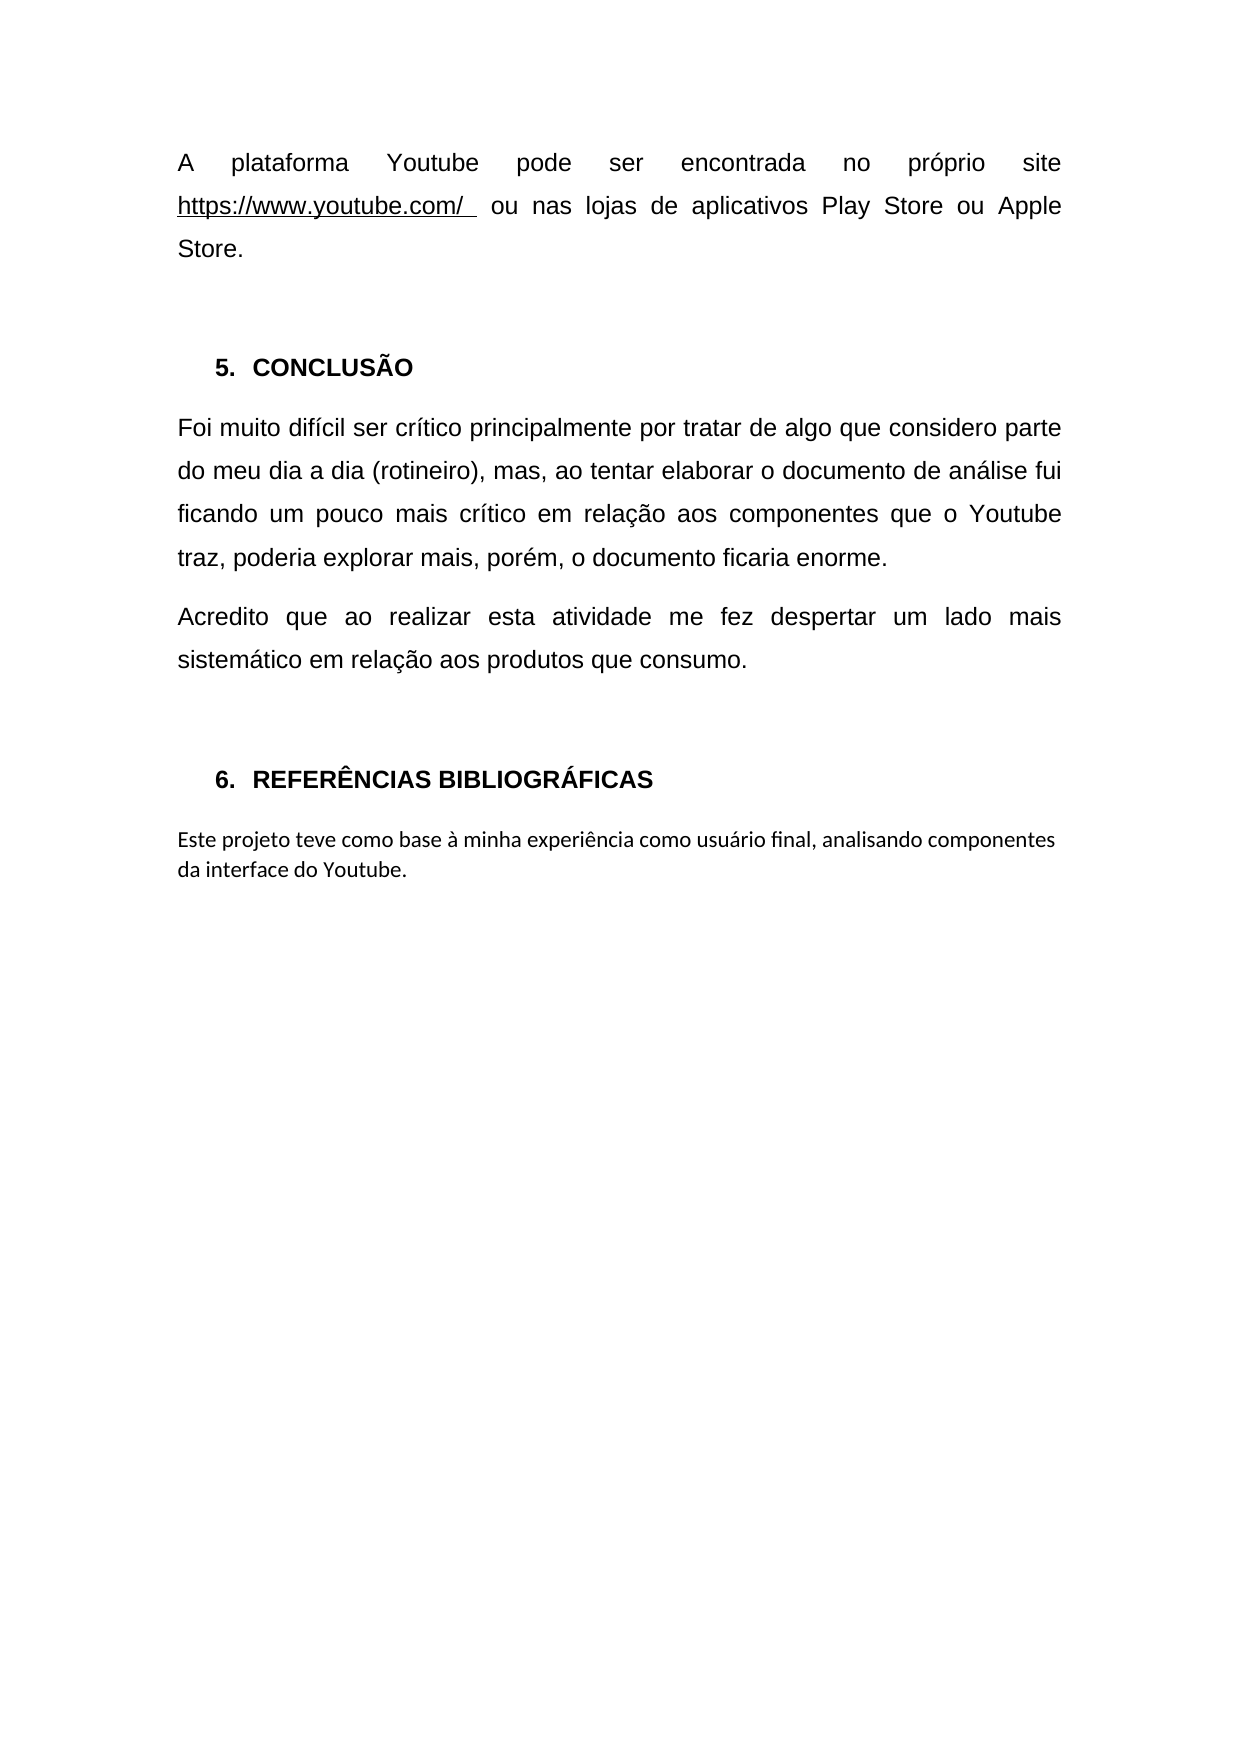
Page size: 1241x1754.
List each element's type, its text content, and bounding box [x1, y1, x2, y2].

text Acredito que ao realizar esta atividade me fez despertar um lado mais sistemático em relação aos produtos que consumo. [177, 602, 1063, 674]
text Foi muito difícil ser crítico principalmente por tratar de algo que considero parte do meu dia a dia (rotineiro), mas, ao tentar elaborar o documento de análise fui ficando um pouco mais crítico em relação aos componentes que o Youtube traz, poderia explorar mais, porém, o documento ficaria enorme. [177, 413, 1063, 571]
subtitle REFERÊNCIAS BIBLIOGRÁFICAS [215, 765, 1063, 794]
subtitle CONCLUSÃO [215, 353, 1063, 382]
text A plataforma Youtube pode ser encontrada no próprio site https://www.youtube.com/ ou nas lojas de aplicativos Play Store ou Apple Store. [177, 148, 1063, 263]
text Este projeto teve como base à minha experiência como usuário final, analisando componentes da interface do Youtube. [177, 825, 1063, 883]
